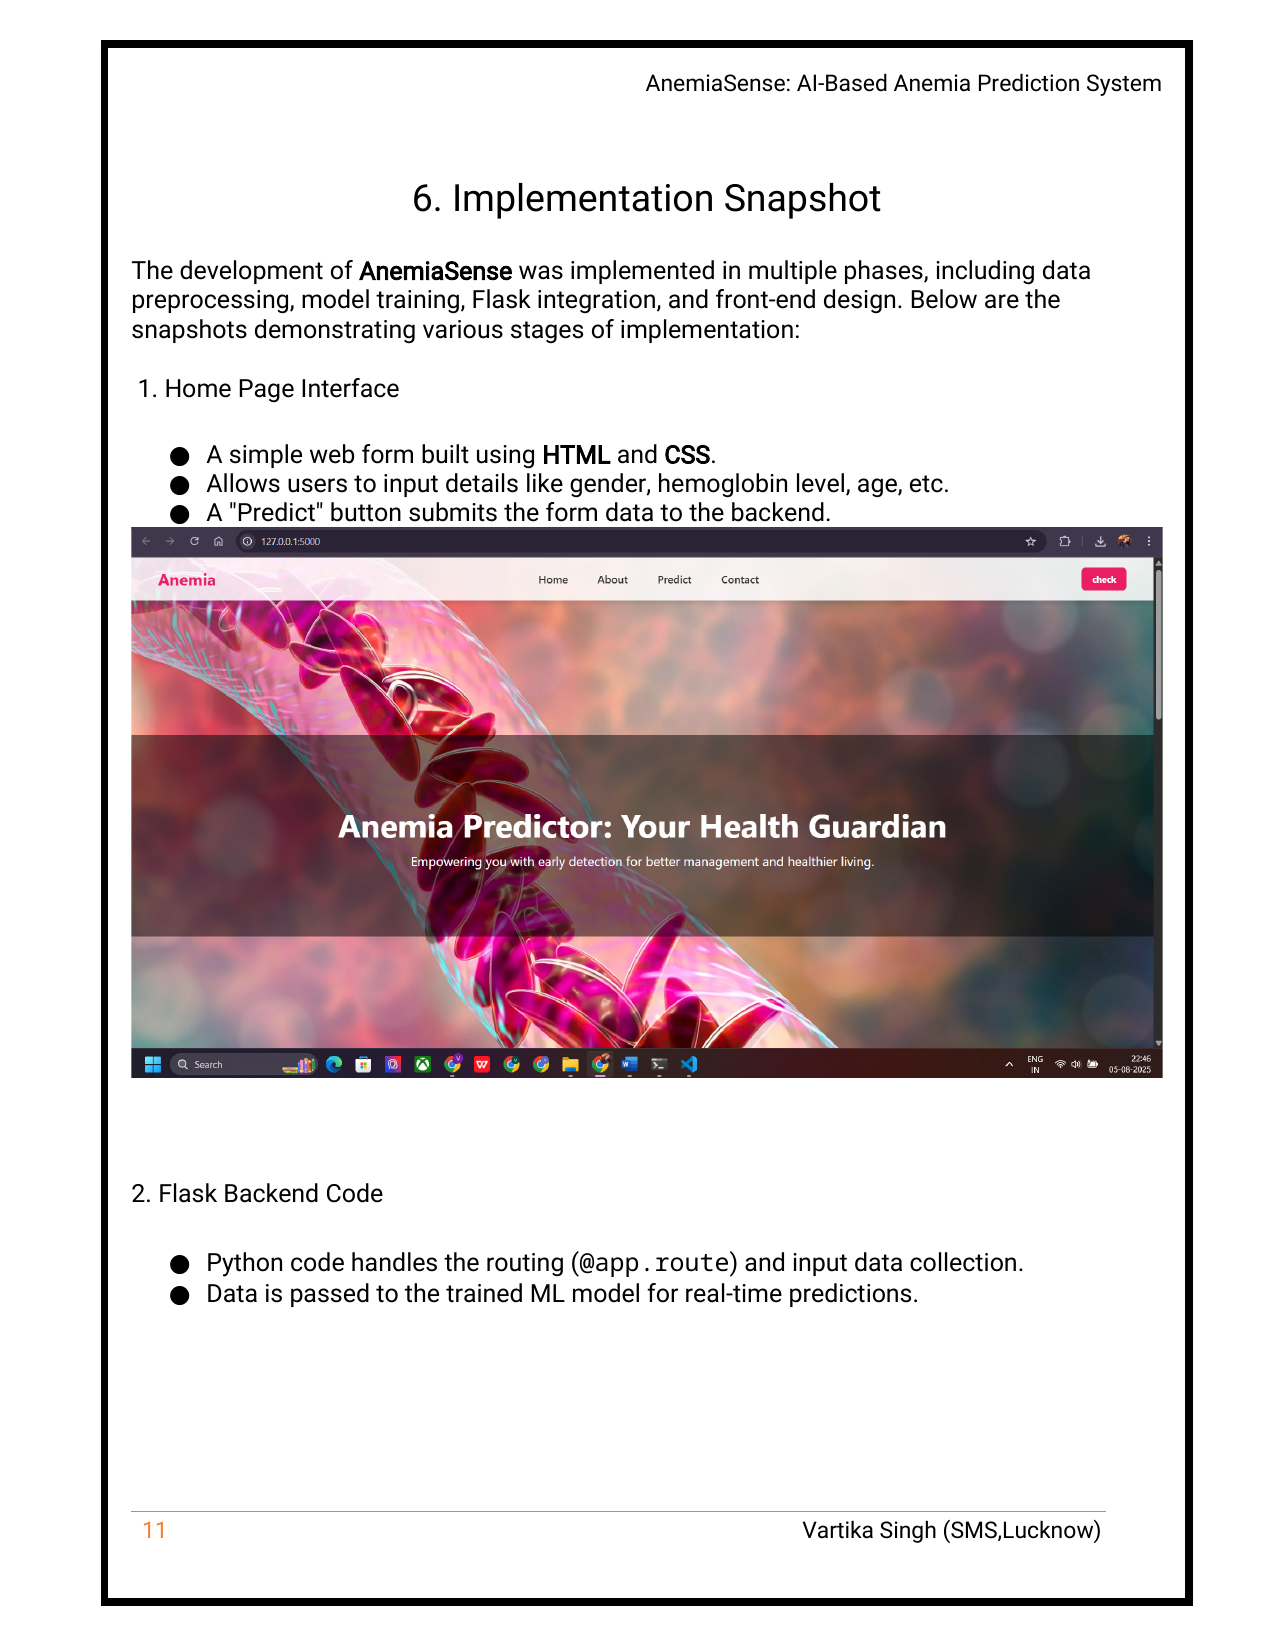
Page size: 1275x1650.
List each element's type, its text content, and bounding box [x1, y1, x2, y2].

list Allows users to input details like gender, hemoglobin level, age, etc. [169, 469, 1162, 498]
subtitle 6. Implementation Snapshot [131, 177, 1162, 221]
list Data is passed to the trained ML model for real-time predictions. [169, 1279, 1162, 1308]
subtitle 1. Home Page Interface [131, 374, 1162, 404]
list A "Predict" button submits the form data to the backend. [169, 498, 1162, 527]
list A simple web form built using HTML and CSS. [169, 440, 1162, 469]
text The development of AnemiaSense was implemented in multiple phases, including data preprocessing, model training, Flask integration, and front-end design. Below are the snapshots demonstrating various stages of implementation: [131, 256, 1162, 344]
subtitle 2. Flask Backend Code [131, 1179, 1162, 1209]
list Python code handles the routing (@app.route) and input data collection. [169, 1245, 1162, 1279]
picture [131, 527, 1163, 1078]
